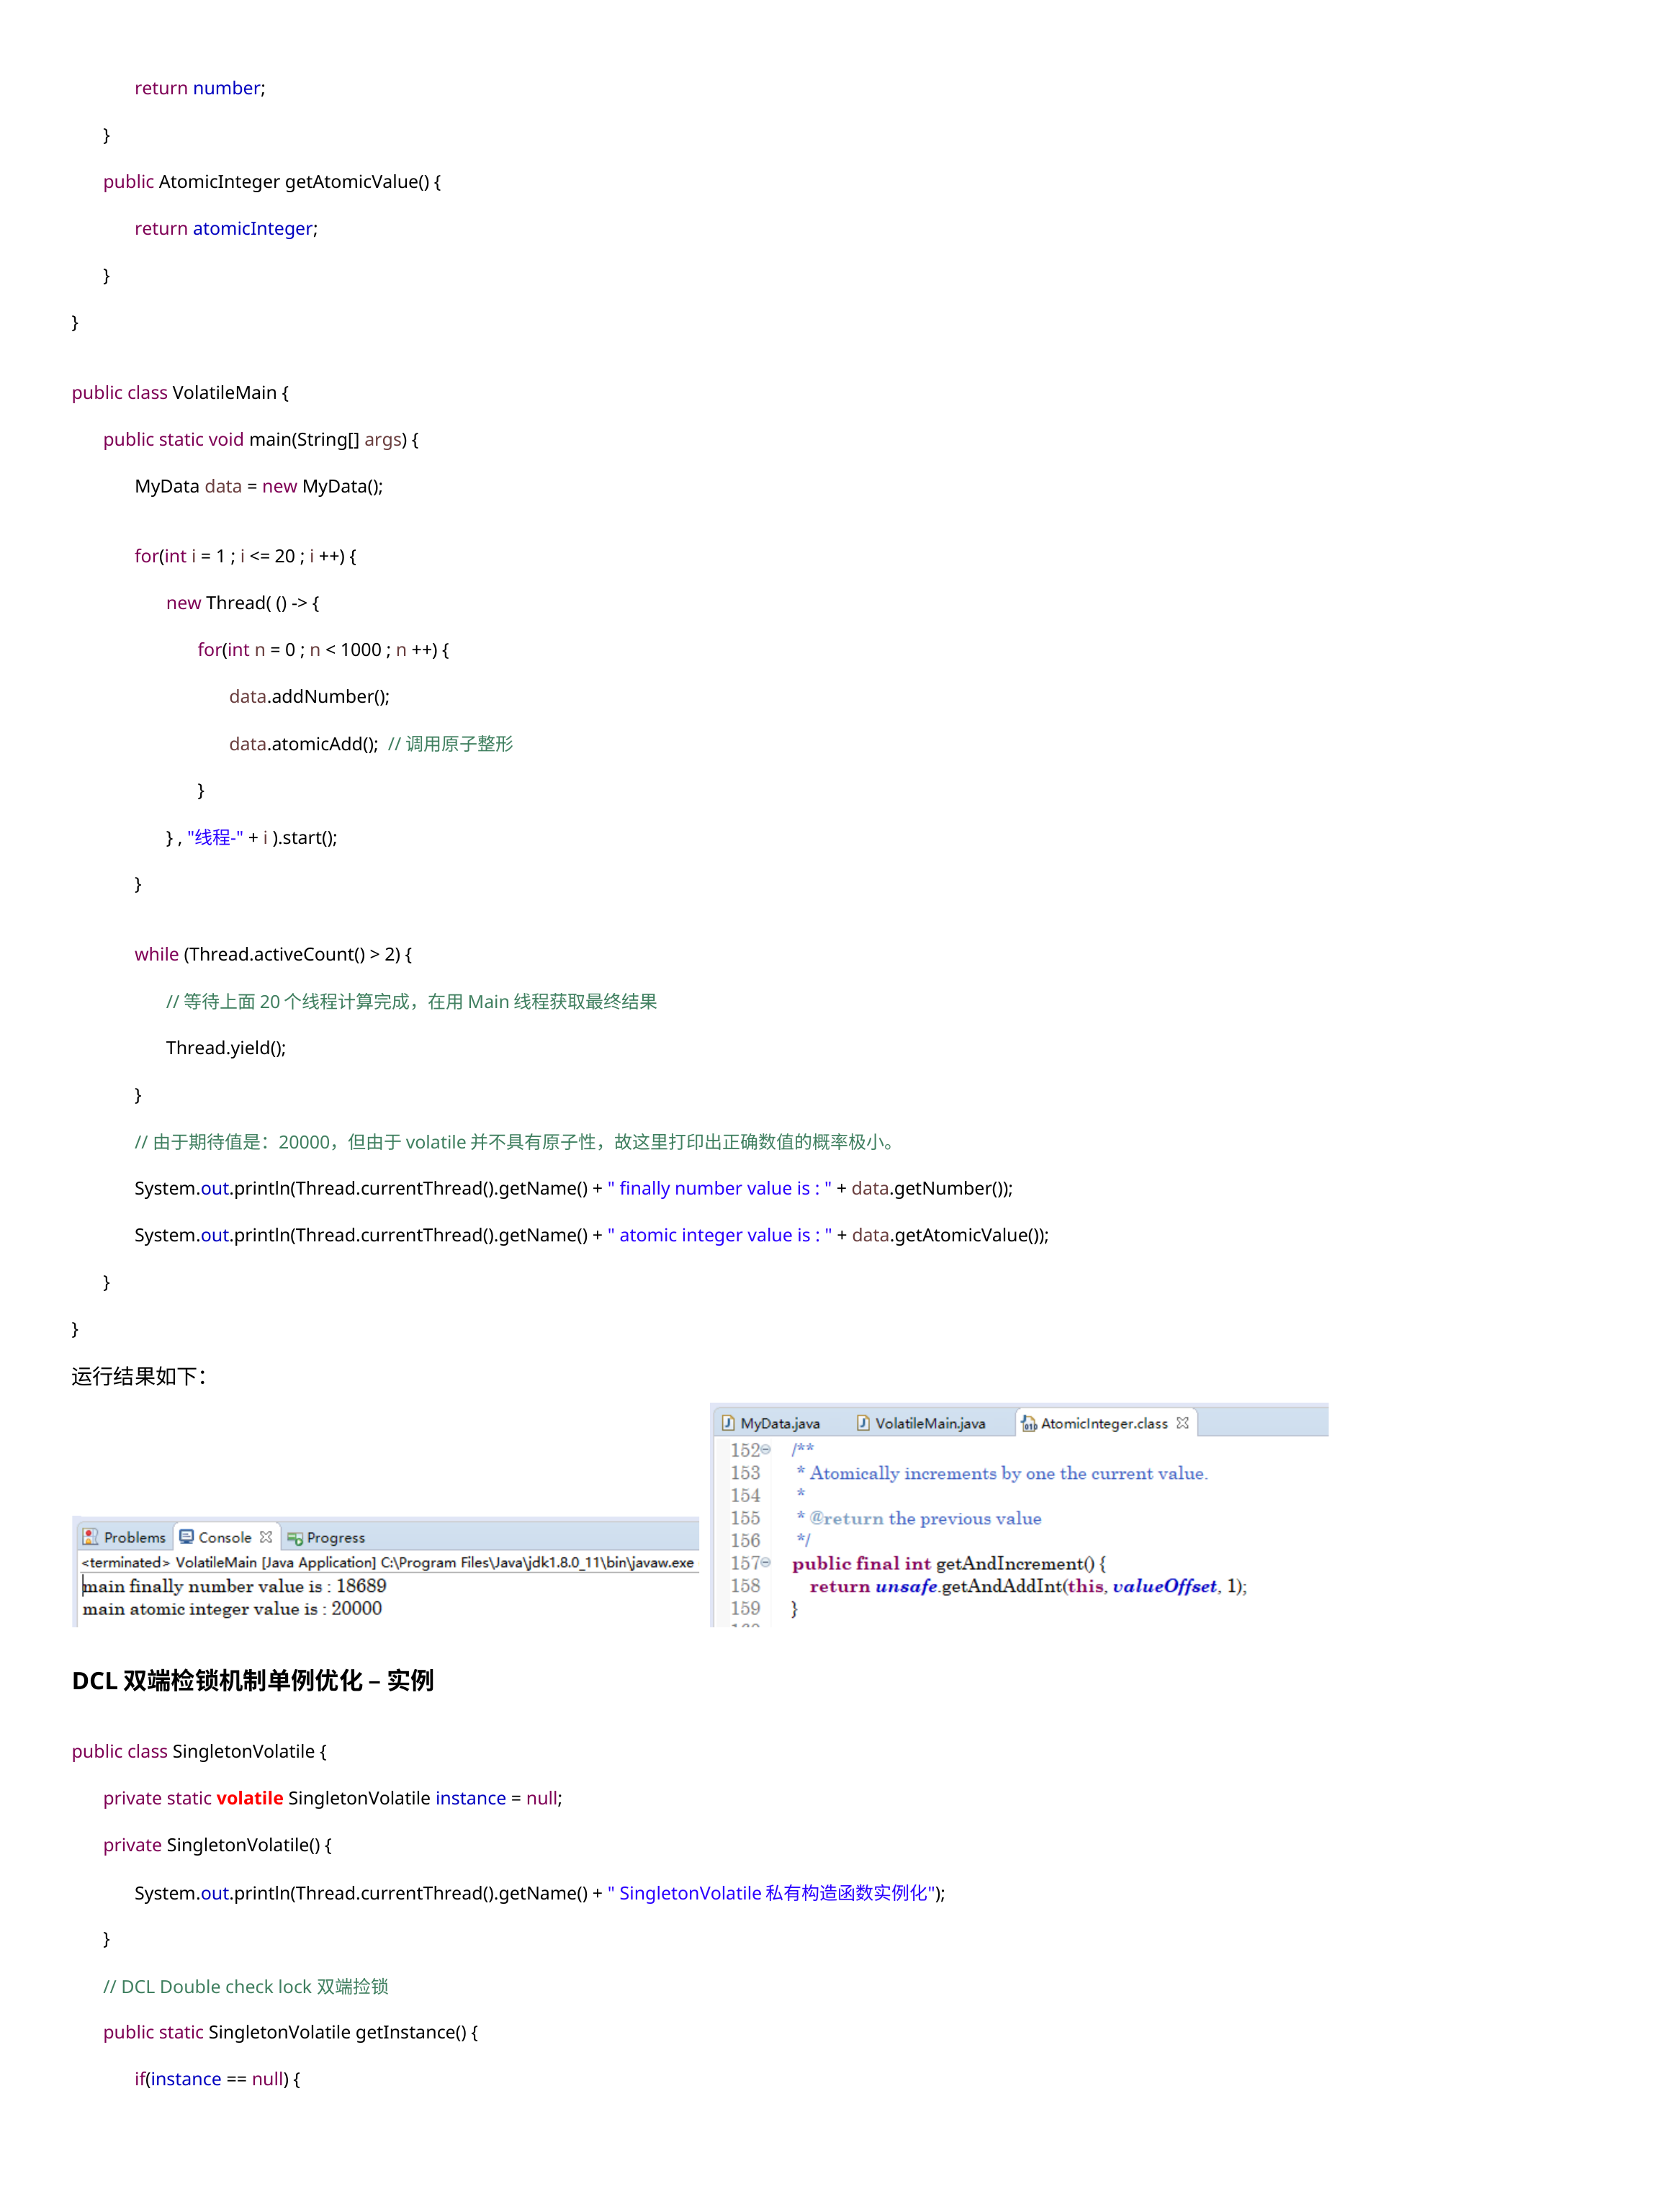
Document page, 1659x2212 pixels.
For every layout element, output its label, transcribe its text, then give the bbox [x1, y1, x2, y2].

text for(int n = 0 ; n < 1000 ; n ++) { [71, 626, 1604, 673]
picture [710, 1403, 1329, 1627]
text public class SingletonVolatile { [71, 1728, 1604, 1775]
text return number; [71, 64, 1604, 111]
text private static volatile SingletonVolatile instance = null; [71, 1775, 1604, 1822]
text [71, 2056, 1604, 2103]
text System.out.println(Thread.currentThread().getName() + " atomic integer value is : " + data.getAtomicValue()); [71, 1211, 1604, 1258]
text Thread.yield(); [71, 1024, 1604, 1071]
text DCL双端检锁机制单例优化 – 实例 [71, 1655, 1604, 1702]
text public static void main(String[] args) { [71, 415, 1604, 462]
text } [71, 860, 1604, 907]
text System.out.println(Thread.currentThread().getName() + " SingletonVolatile私有构造函数实例化"); [71, 1869, 1604, 1915]
text public class VolatileMain { [71, 369, 1604, 415]
text } [71, 251, 1604, 298]
text // 由于期待值是：20000，但由于volatile并不具有原子性，故这里打印出正确数值的概率极小。 [71, 1118, 1604, 1164]
text // 等待上面20个线程计算完成，在用Main线程获取最终结果 [71, 977, 1604, 1024]
text new Thread( () -> { [71, 579, 1604, 626]
text } [71, 1071, 1604, 1118]
text } [71, 298, 1604, 345]
picture [71, 1516, 700, 1627]
text } , "线程-" + i ).start(); [71, 813, 1604, 860]
text } [71, 766, 1604, 813]
text public AtomicInteger getAtomicValue() { [71, 158, 1604, 204]
text while (Thread.activeCount() > 2) { [71, 930, 1604, 977]
text return atomicInteger; [71, 204, 1604, 251]
text // DCL Double check lock 双端捡锁 [71, 1962, 1604, 2009]
text } [71, 1305, 1604, 1352]
text } [71, 1258, 1604, 1305]
text data.atomicAdd(); // 调用原子整形 [71, 719, 1604, 766]
text public static SingletonVolatile getInstance() { [71, 2009, 1604, 2056]
text 运行结果如下： [71, 1352, 1604, 1398]
text System.out.println(Thread.currentThread().getName() + " finally number value is : " + data.getNumber()); [71, 1164, 1604, 1211]
text MyData data = new MyData(); [71, 462, 1604, 509]
text private SingletonVolatile() { [71, 1822, 1604, 1869]
text data.addNumber(); [71, 673, 1604, 719]
text } [71, 111, 1604, 158]
text } [71, 1915, 1604, 1962]
text for(int i = 1 ; i <= 20 ; i ++) { [71, 532, 1604, 579]
